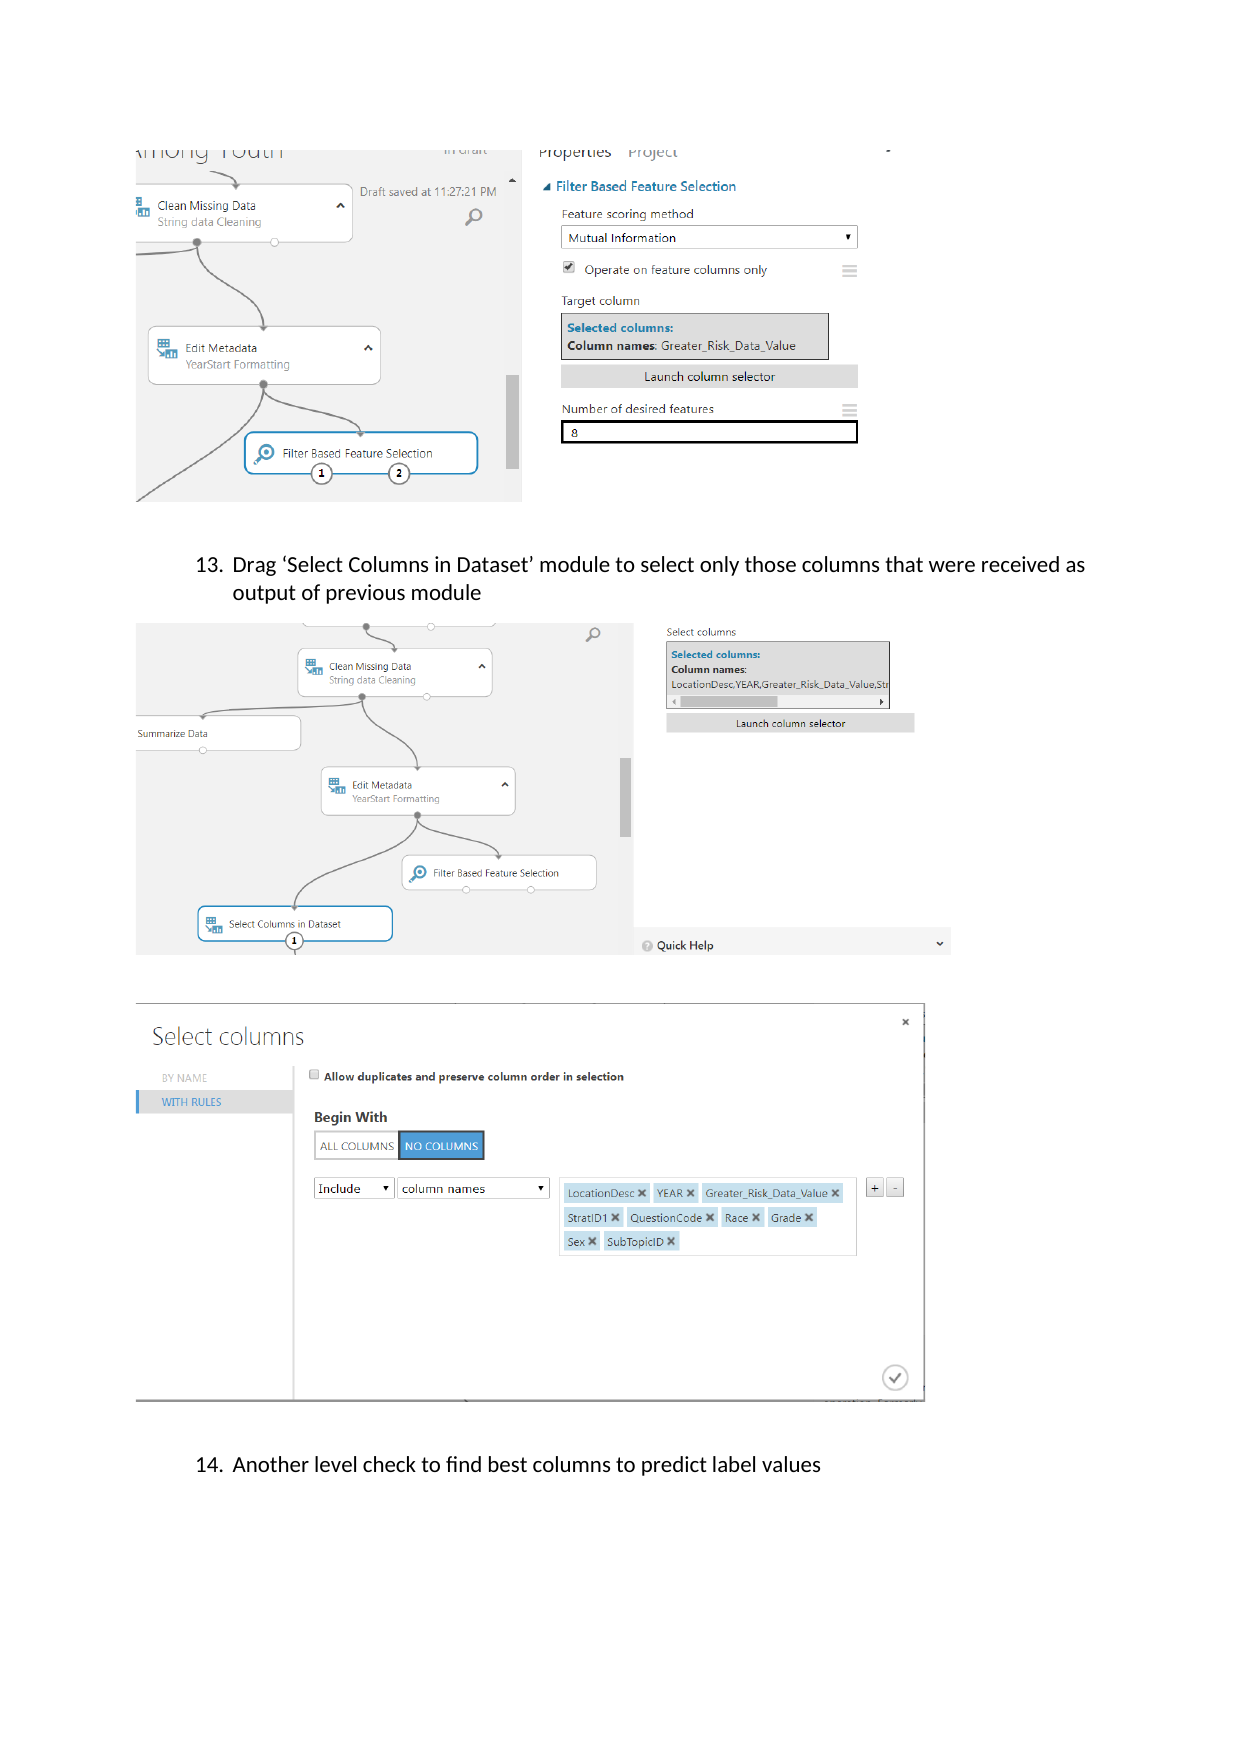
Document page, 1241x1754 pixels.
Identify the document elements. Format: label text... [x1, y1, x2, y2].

list Drag ‘Select Columns in Dataset’ module to select only those columns that were received as output of previous module [195, 550, 1104, 606]
picture [135, 150, 901, 502]
picture [135, 623, 951, 955]
list Another level check to find best columns to predict label values [195, 1450, 1104, 1478]
picture [135, 1003, 926, 1402]
